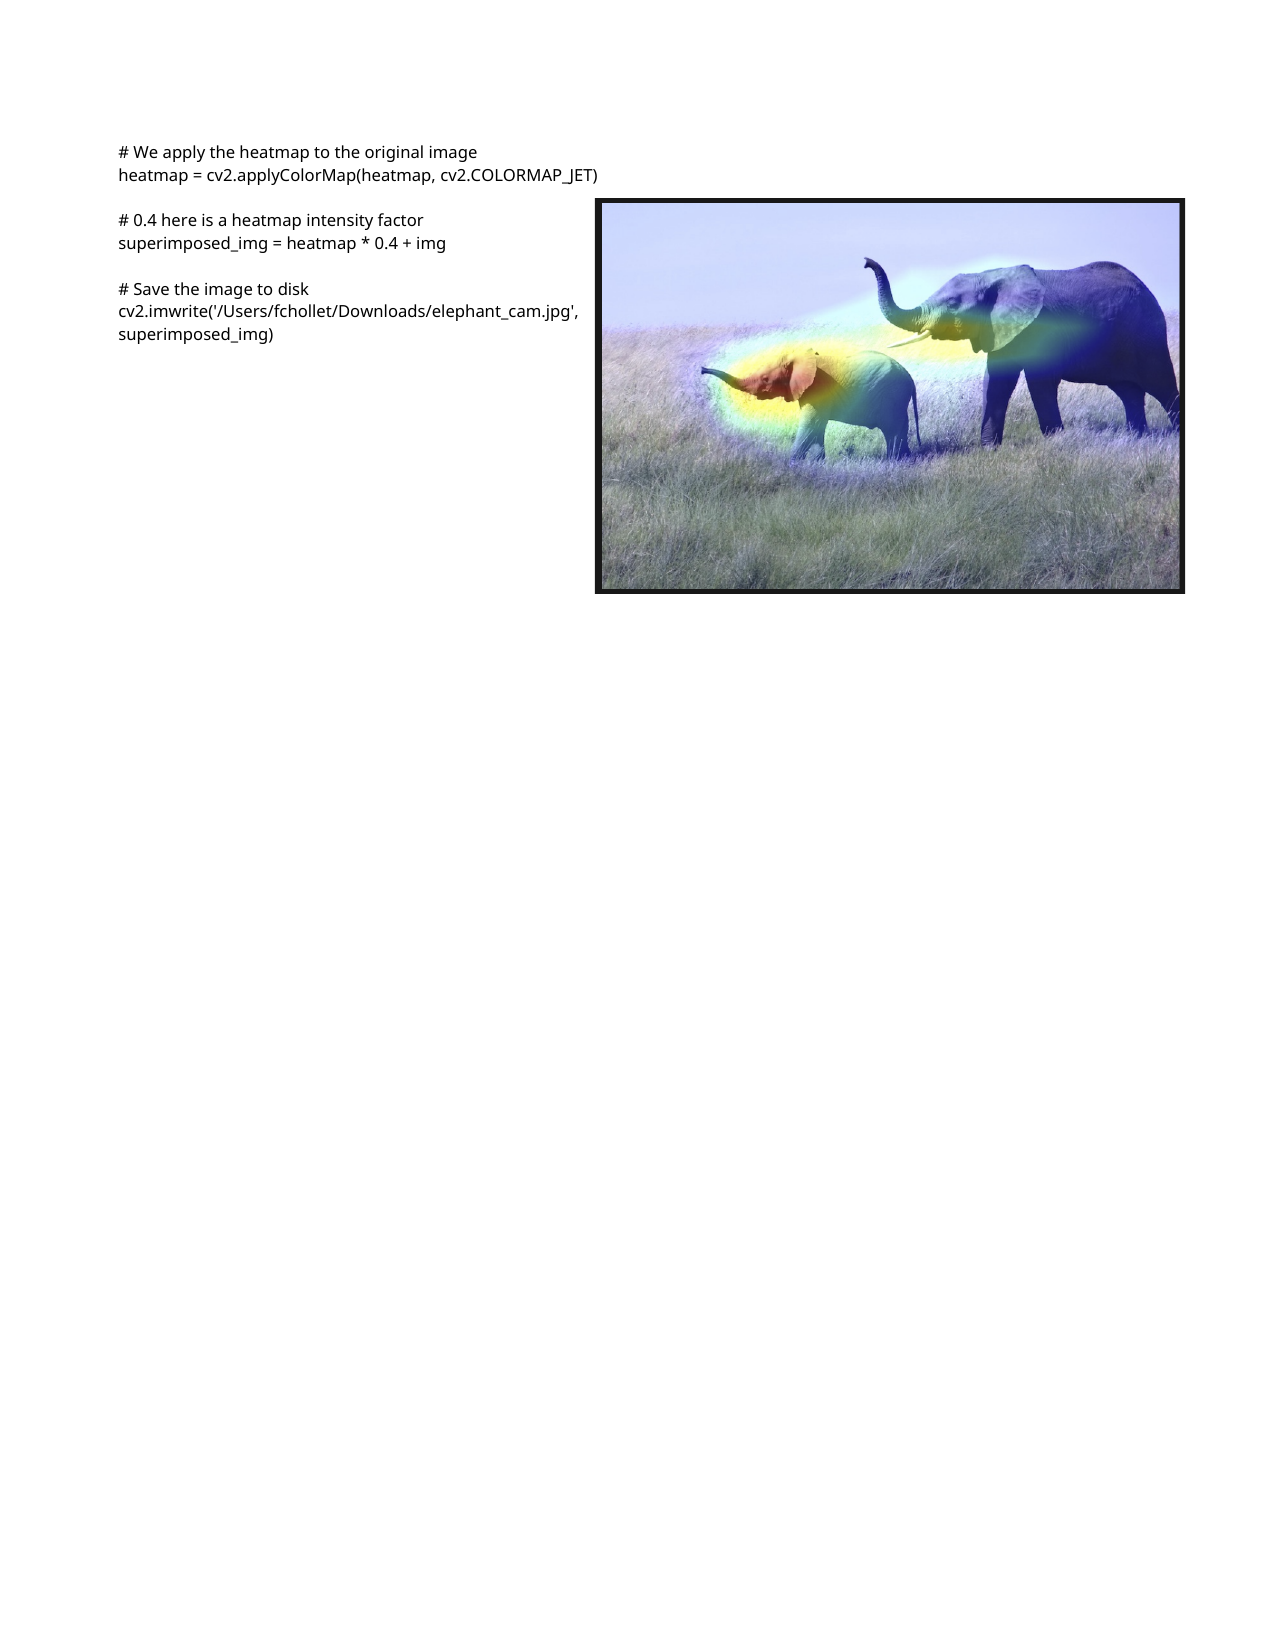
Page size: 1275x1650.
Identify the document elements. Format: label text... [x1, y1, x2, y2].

text # Save the image to disk [118, 277, 594, 300]
picture [594, 198, 1185, 594]
text # We apply the heatmap to the original image [118, 141, 1157, 163]
text superimposed_img = heatmap * 0.4 + img [118, 232, 594, 254]
text heatmap = cv2.applyColorMap(heatmap, cv2.COLORMAP_JET) [118, 163, 1157, 186]
text # 0.4 here is a heatmap intensity factor [118, 209, 594, 232]
text cv2.imwrite('/Users/fchollet/Downloads/elephant_cam.jpg', superimposed_img) [118, 300, 594, 345]
